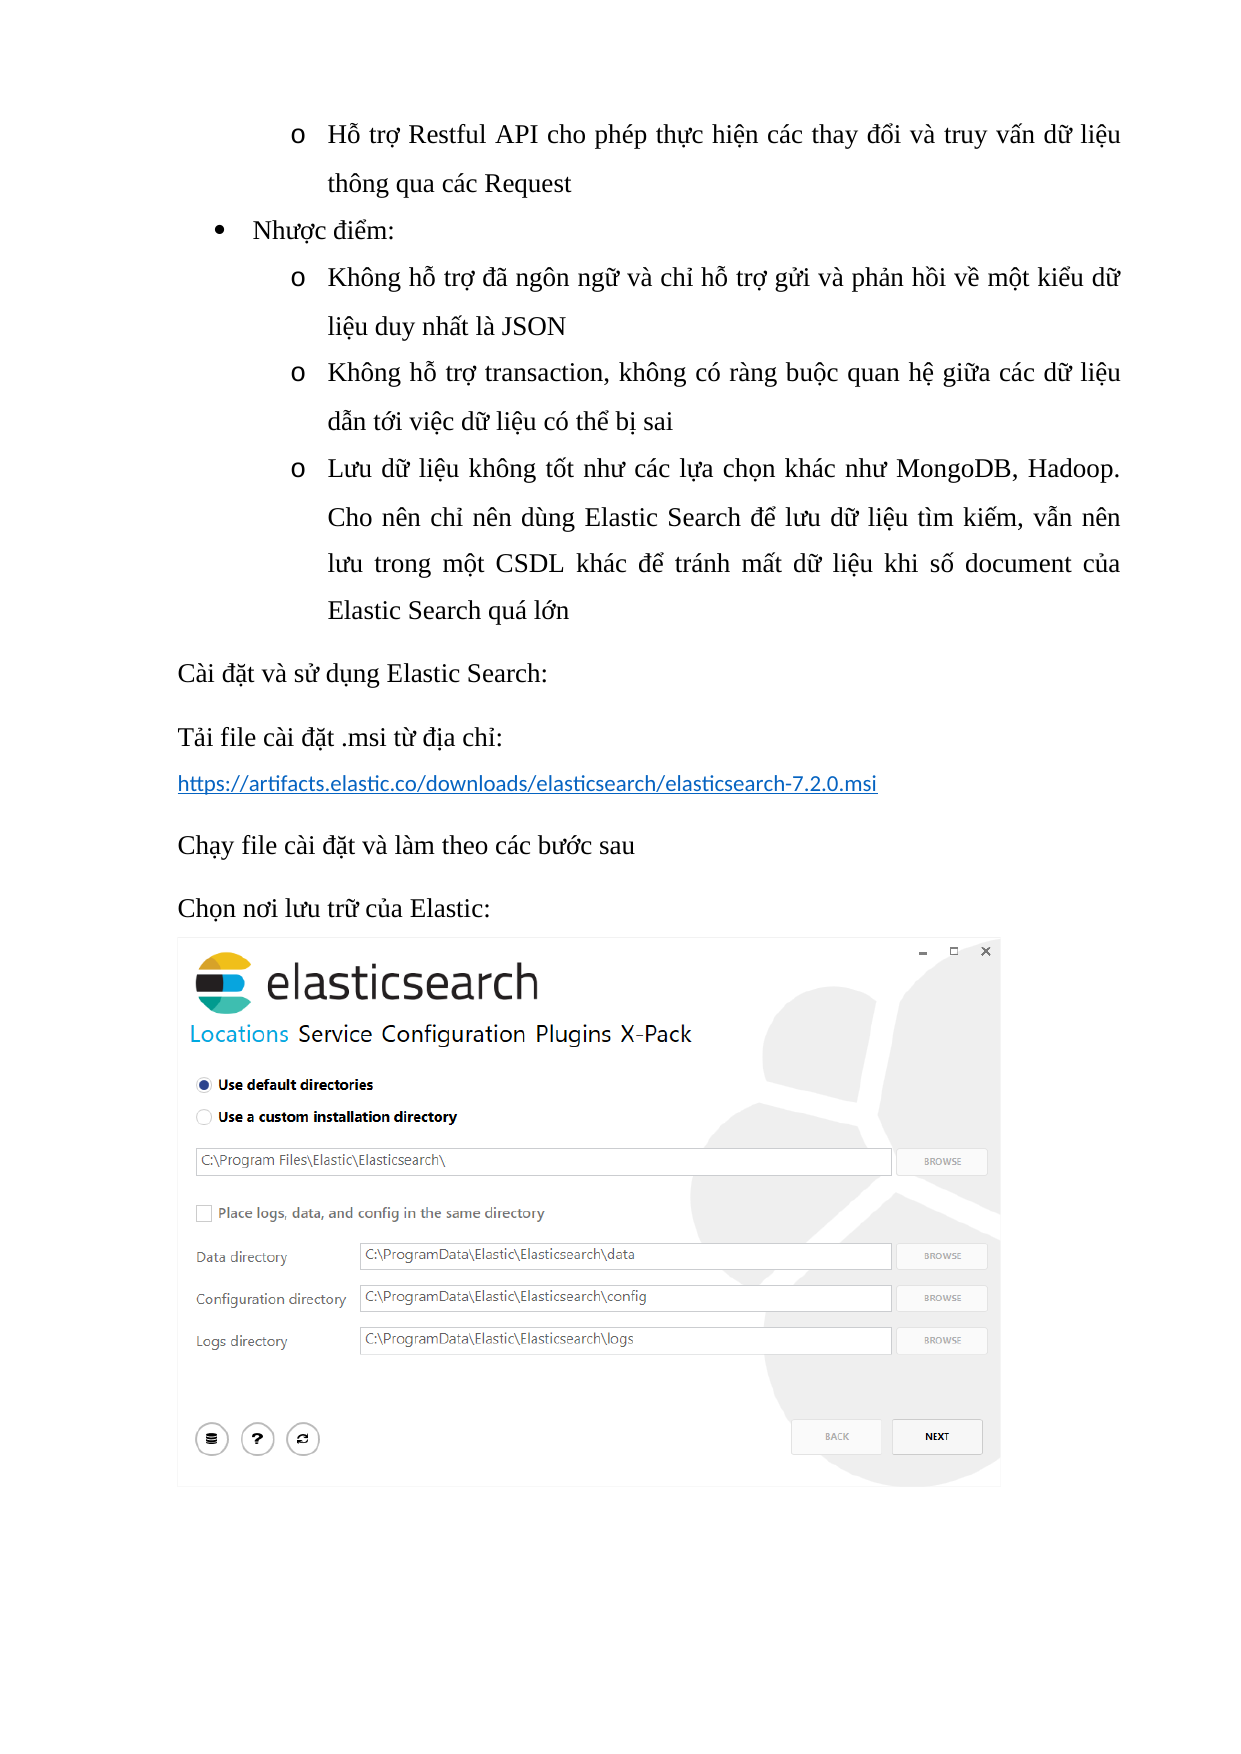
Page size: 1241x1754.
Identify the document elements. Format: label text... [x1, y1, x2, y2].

list Hỗ trợ Restful API cho phép thực hiện các thay đổi và truy vấn dữ liệu thông qua các Request [290, 118, 1122, 198]
list Không hỗ trợ đã ngôn ngữ và chỉ hỗ trợ gửi và phản hồi về một kiểu dữ liệu duy nhất là JSON [290, 261, 1122, 341]
list Lưu dữ liệu không tốt như các lựa chọn khác như MongoDB, Hadoop. Cho nên chỉ nên dùng Elastic Search để lưu dữ liệu tìm kiếm, vẫn nên lưu trong một CSDL khác để tránh mất dữ liệu khi số document của Elastic Search quá lớn [290, 452, 1122, 625]
text Tải file cài đặt .msi từ địa chỉ: https://artifacts.elastic.co/downloads/elasticsearch/elasticsearch-7.2.0.msi [177, 721, 1122, 797]
text Chạy file cài đặt và làm theo các bước sau [177, 829, 1122, 860]
list Nhược điểm: [215, 214, 1122, 245]
picture [177, 937, 1001, 1487]
text Cài đặt và sử dụng Elastic Search: [177, 657, 1122, 689]
list Không hỗ trợ transaction, không có ràng buộc quan hệ giữa các dữ liệu dẫn tới việc dữ liệu có thể bị sai [290, 356, 1122, 436]
